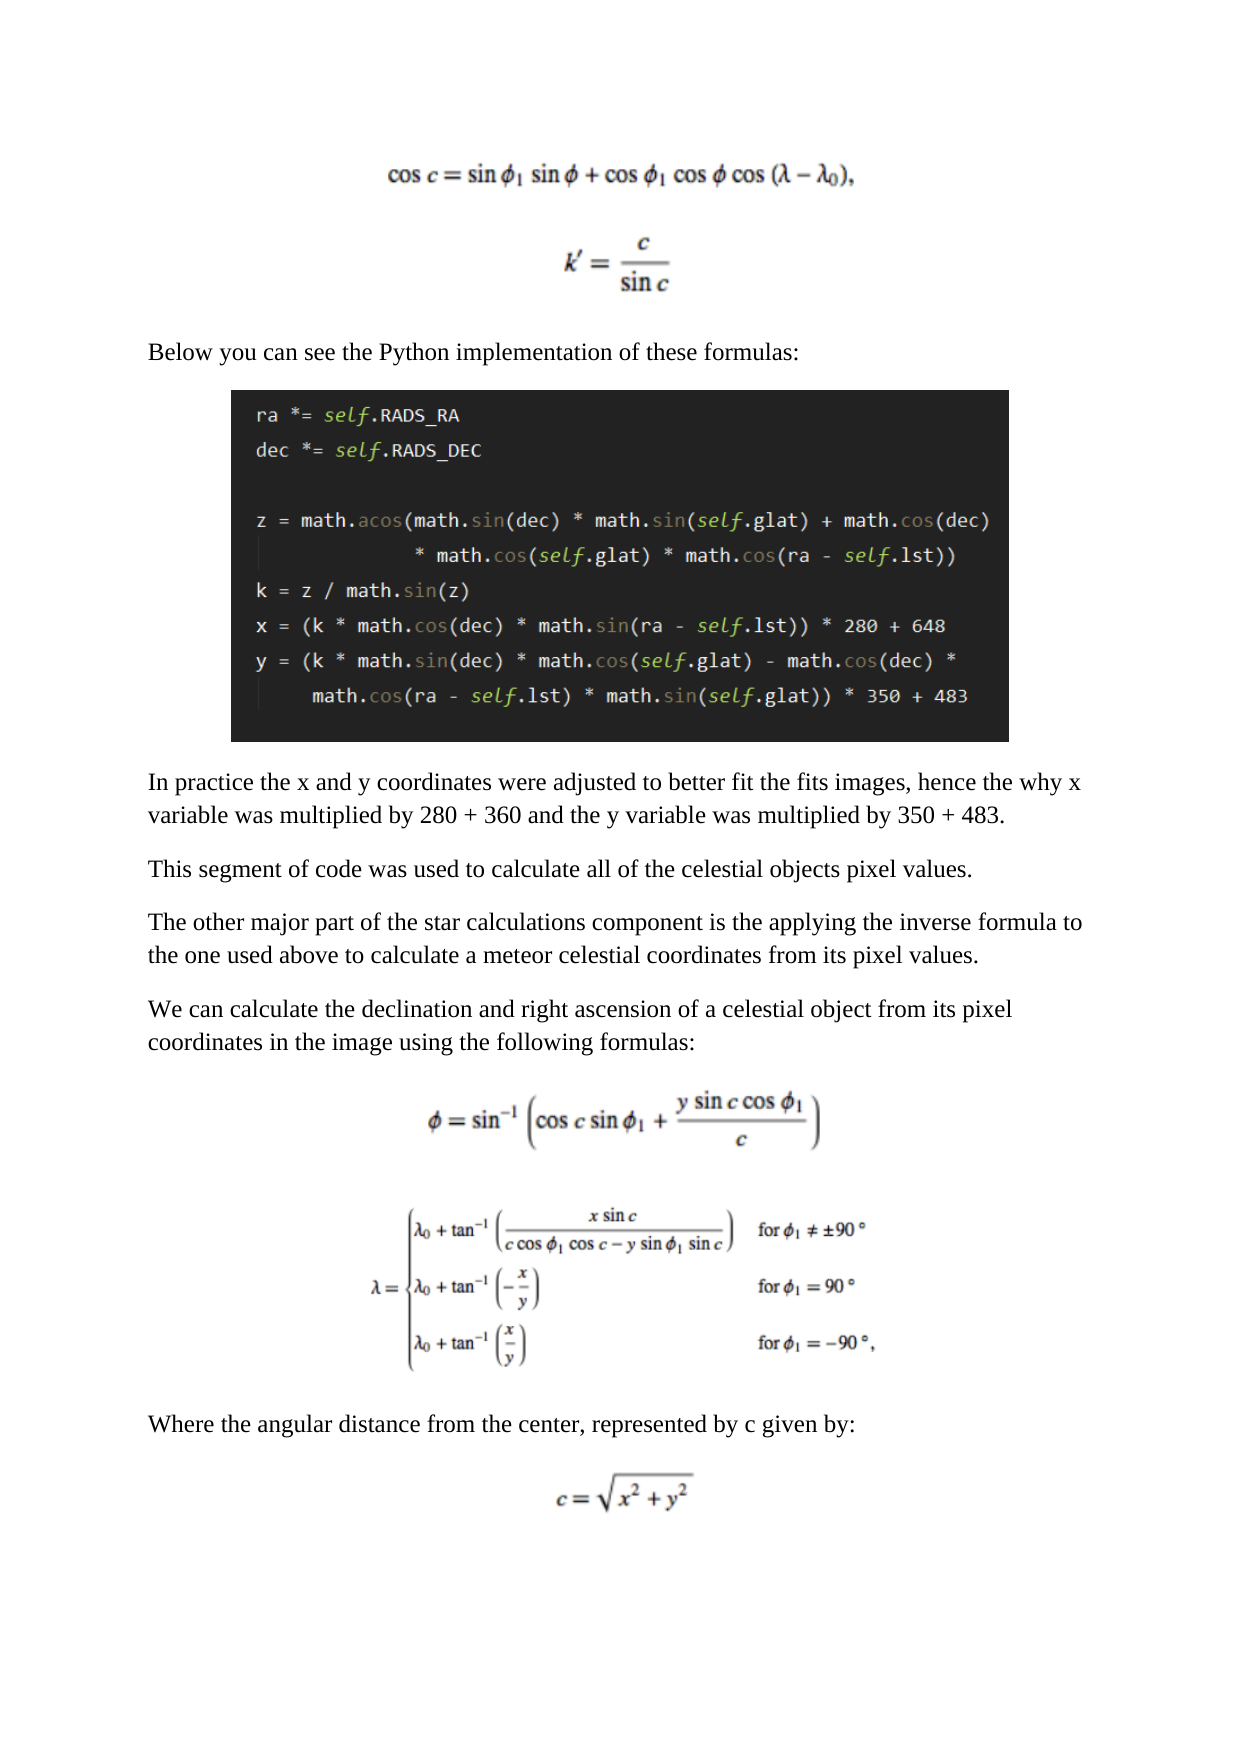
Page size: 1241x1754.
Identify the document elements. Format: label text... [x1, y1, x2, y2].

picture [353, 1192, 887, 1384]
text Below you can see the Python implementation of these formulas: [148, 337, 1093, 365]
picture [368, 147, 872, 196]
picture [540, 220, 700, 312]
picture [543, 1462, 697, 1532]
text This segment of code was used to calculate all of the celestial objects pixel values. [148, 854, 1093, 882]
text We can calculate the declination and right ascension of a celestial object from its pixel coordinates in the image using the following formulas: [148, 994, 1093, 1056]
text In practice the x and y coordinates were adjusted to better fit the fits images, hence the why x variable was multiplied by 280 + 360 and the y variable was multiplied by 350 + 483. [148, 767, 1093, 828]
text The other major part of the star calculations component is the applying the inverse formula to the one used above to calculate a meteor celestial coordinates from its pixel values. [148, 907, 1093, 969]
picture [231, 390, 1009, 742]
text Where the angular distance from the center, represented by c given by: [148, 1409, 1093, 1438]
picture [409, 1081, 831, 1168]
